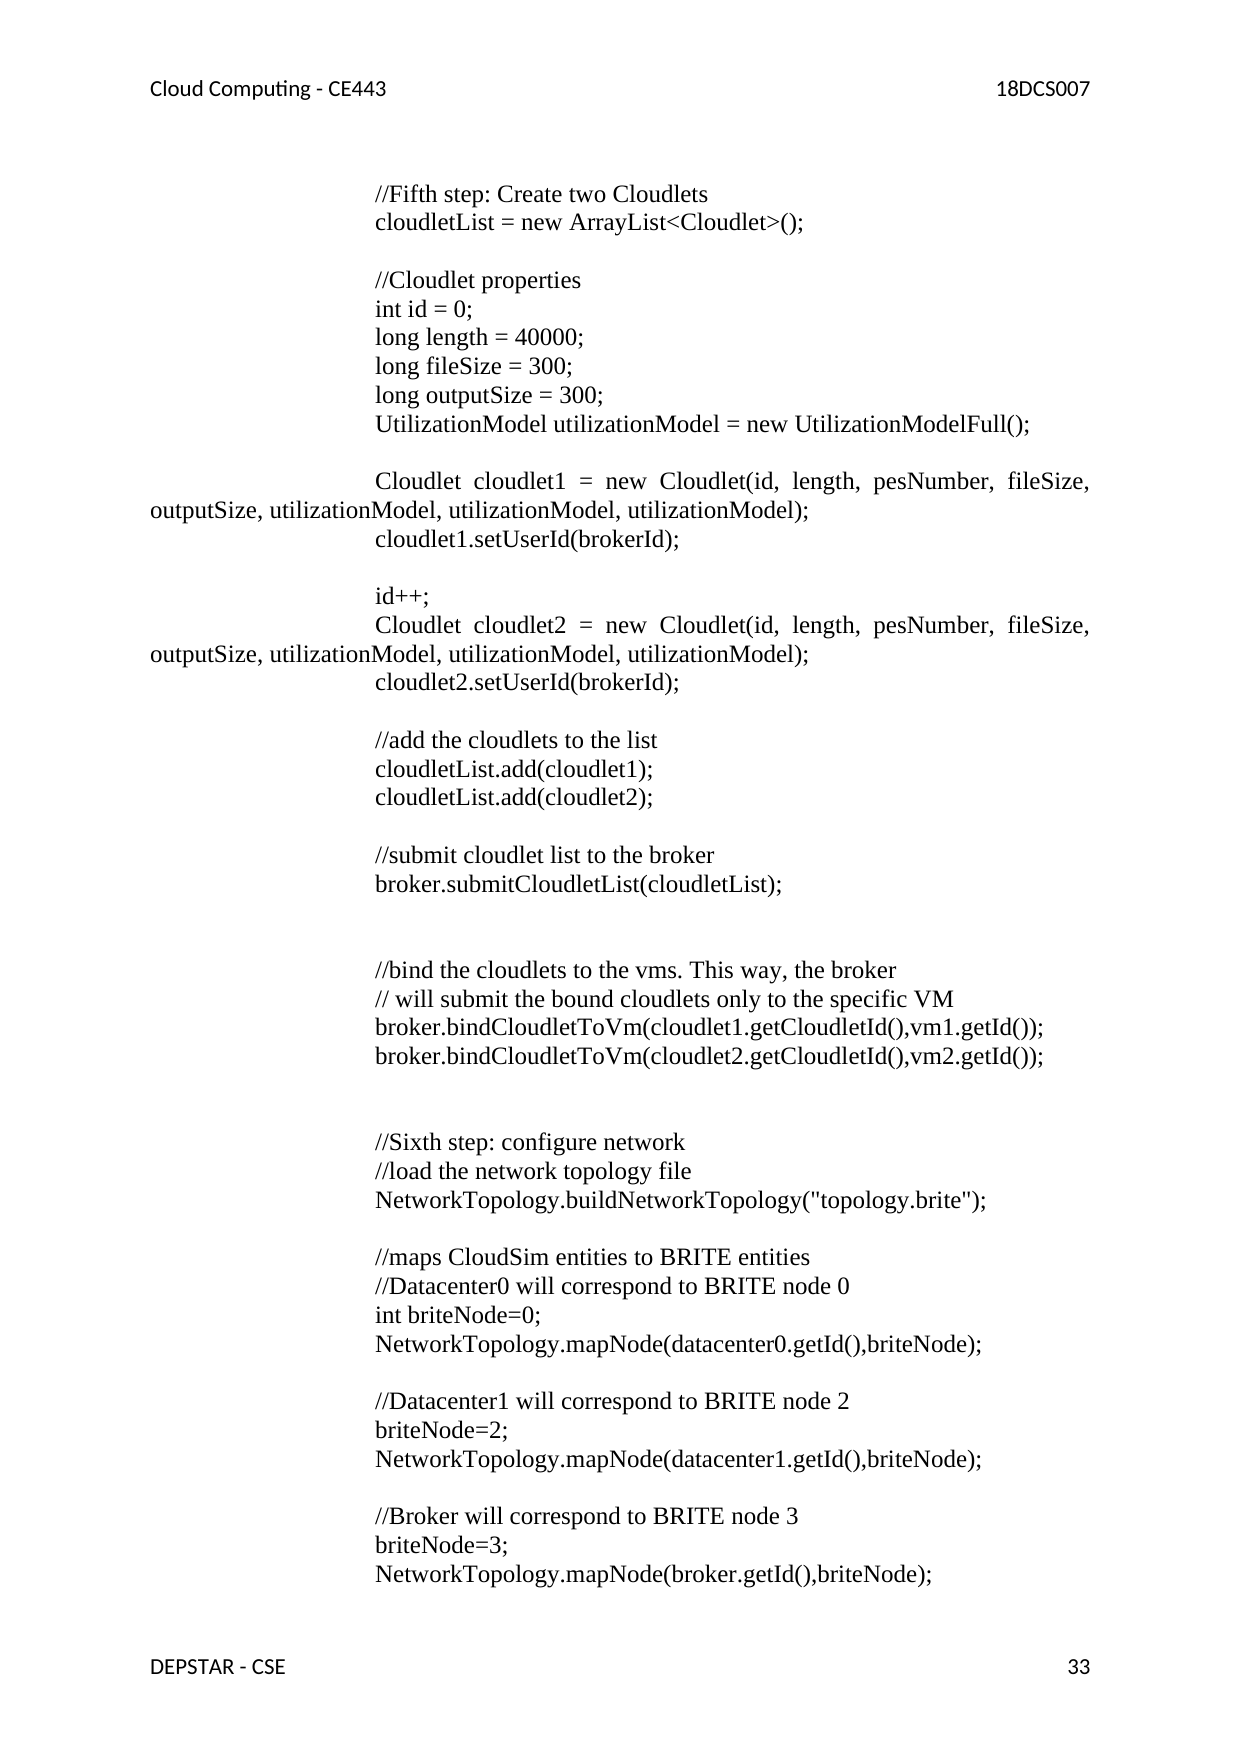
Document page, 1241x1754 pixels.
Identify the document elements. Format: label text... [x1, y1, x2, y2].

text broker.bindCloudletToVm(cloudlet2.getCloudletId(),vm2.getId()); [150, 1041, 1090, 1070]
text id++; [150, 581, 1090, 610]
text //maps CloudSim entities to BRITE entities [150, 1242, 1090, 1271]
text int briteNode=0; [150, 1300, 1090, 1329]
text //bind the cloudlets to the vms. This way, the broker [150, 955, 1090, 984]
text broker.submitCloudletList(cloudletList); [150, 869, 1090, 897]
text long length = 40000; [150, 322, 1090, 351]
text //Broker will correspond to BRITE node 3 [150, 1501, 1090, 1530]
text //add the cloudlets to the list [150, 725, 1090, 754]
text NetworkTopology.mapNode(datacenter0.getId(),briteNode); [150, 1329, 1090, 1357]
text cloudletList = new ArrayList<Cloudlet>(); [150, 207, 1090, 236]
text briteNode=2; [150, 1415, 1090, 1444]
text cloudlet2.setUserId(brokerId); [150, 667, 1090, 696]
text NetworkTopology.mapNode(datacenter1.getId(),briteNode); [150, 1444, 1090, 1472]
text long outputSize = 300; [150, 380, 1090, 409]
text long fileSize = 300; [150, 351, 1090, 380]
text cloudletList.add(cloudlet2); [150, 782, 1090, 811]
text //submit cloudlet list to the broker [150, 840, 1090, 869]
text NetworkTopology.mapNode(broker.getId(),briteNode); [150, 1559, 1090, 1587]
text //Datacenter1 will correspond to BRITE node 2 [150, 1386, 1090, 1415]
text //load the network topology file [150, 1156, 1090, 1185]
text //Cloudlet properties [150, 265, 1090, 294]
text cloudletList.add(cloudlet1); [150, 754, 1090, 782]
text UtilizationModel utilizationModel = new UtilizationModelFull(); [150, 409, 1090, 437]
text //Datacenter0 will correspond to BRITE node 0 [150, 1271, 1090, 1300]
text // will submit the bound cloudlets only to the specific VM [150, 984, 1090, 1012]
text cloudlet1.setUserId(brokerId); [150, 524, 1090, 552]
text briteNode=3; [150, 1530, 1090, 1559]
text //Sixth step: configure network [150, 1127, 1090, 1156]
text Cloudlet cloudlet2 = new Cloudlet(id, length, pesNumber, fileSize, outputSize, utilizationModel, utilizationModel, utilizationModel); [150, 610, 1090, 667]
text //Fifth step: Create two Cloudlets [150, 179, 1090, 207]
text broker.bindCloudletToVm(cloudlet1.getCloudletId(),vm1.getId()); [150, 1012, 1090, 1041]
text Cloudlet cloudlet1 = new Cloudlet(id, length, pesNumber, fileSize, outputSize, utilizationModel, utilizationModel, utilizationModel); [150, 466, 1090, 524]
text NetworkTopology.buildNetworkTopology("topology.brite"); [150, 1185, 1090, 1214]
text int id = 0; [150, 294, 1090, 322]
